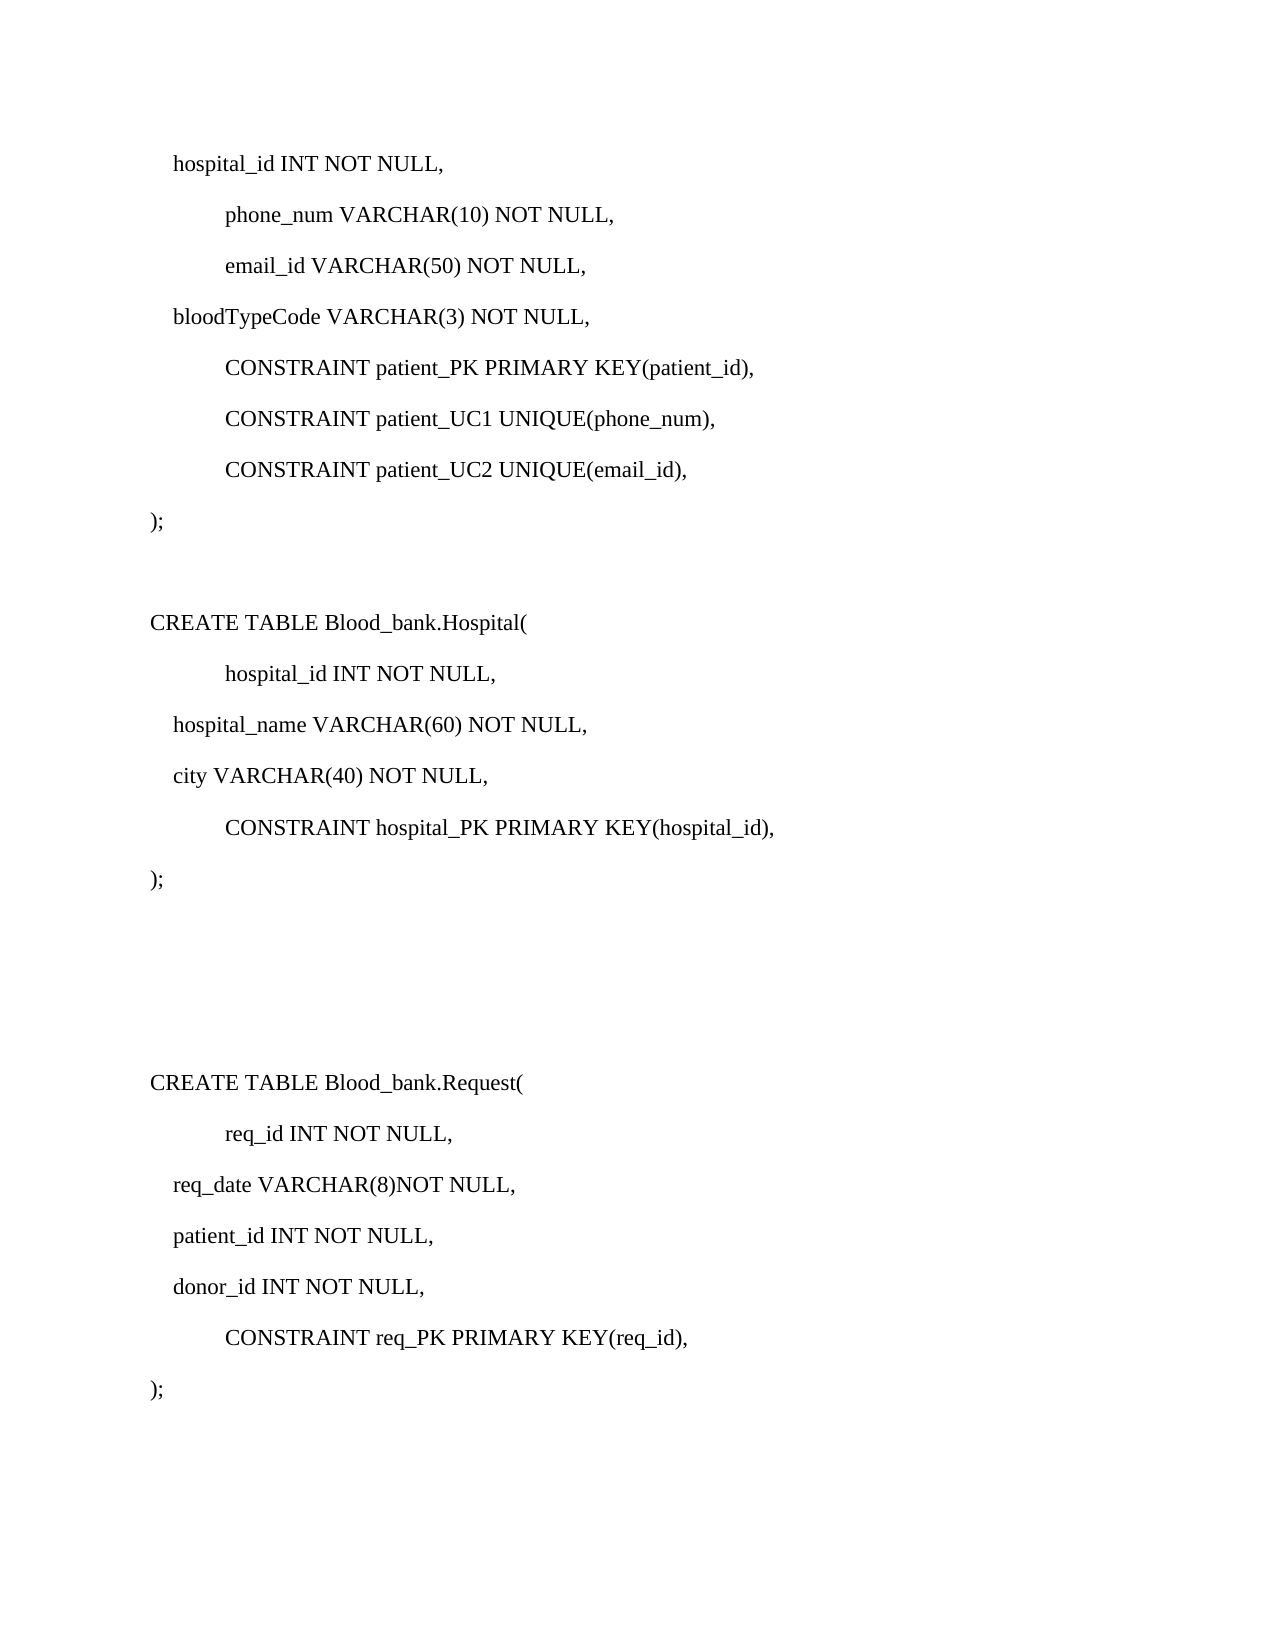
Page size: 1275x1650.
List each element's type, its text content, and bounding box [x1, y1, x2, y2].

text ); [150, 864, 1125, 891]
text CONSTRAINT patient_UC1 UNIQUE(phone_num), [150, 405, 1125, 432]
text email_id VARCHAR(50) NOT NULL, [150, 252, 1125, 278]
text hospital_id INT NOT NULL, [150, 150, 1125, 176]
text CREATE TABLE Blood_bank.Hospital( [150, 609, 1125, 636]
text bloodTypeCode VARCHAR(3) NOT NULL, [150, 303, 1125, 329]
text donor_id INT NOT NULL, [150, 1273, 1125, 1299]
text CONSTRAINT hospital_PK PRIMARY KEY(hospital_id), [150, 813, 1125, 840]
text phone_num VARCHAR(10) NOT NULL, [150, 201, 1125, 227]
text req_id INT NOT NULL, [150, 1120, 1125, 1146]
text city VARCHAR(40) NOT NULL, [150, 762, 1125, 789]
text hospital_name VARCHAR(60) NOT NULL, [150, 711, 1125, 738]
text CONSTRAINT patient_PK PRIMARY KEY(patient_id), [150, 354, 1125, 381]
text CONSTRAINT req_PK PRIMARY KEY(req_id), [150, 1324, 1125, 1350]
text ); [150, 1375, 1125, 1401]
text patient_id INT NOT NULL, [150, 1222, 1125, 1248]
text CONSTRAINT patient_UC2 UNIQUE(email_id), [150, 456, 1125, 483]
text CREATE TABLE Blood_bank.Request( [150, 1069, 1125, 1095]
text req_date VARCHAR(8)NOT NULL, [150, 1171, 1125, 1197]
text hospital_id INT NOT NULL, [150, 660, 1125, 687]
text ); [150, 507, 1125, 534]
